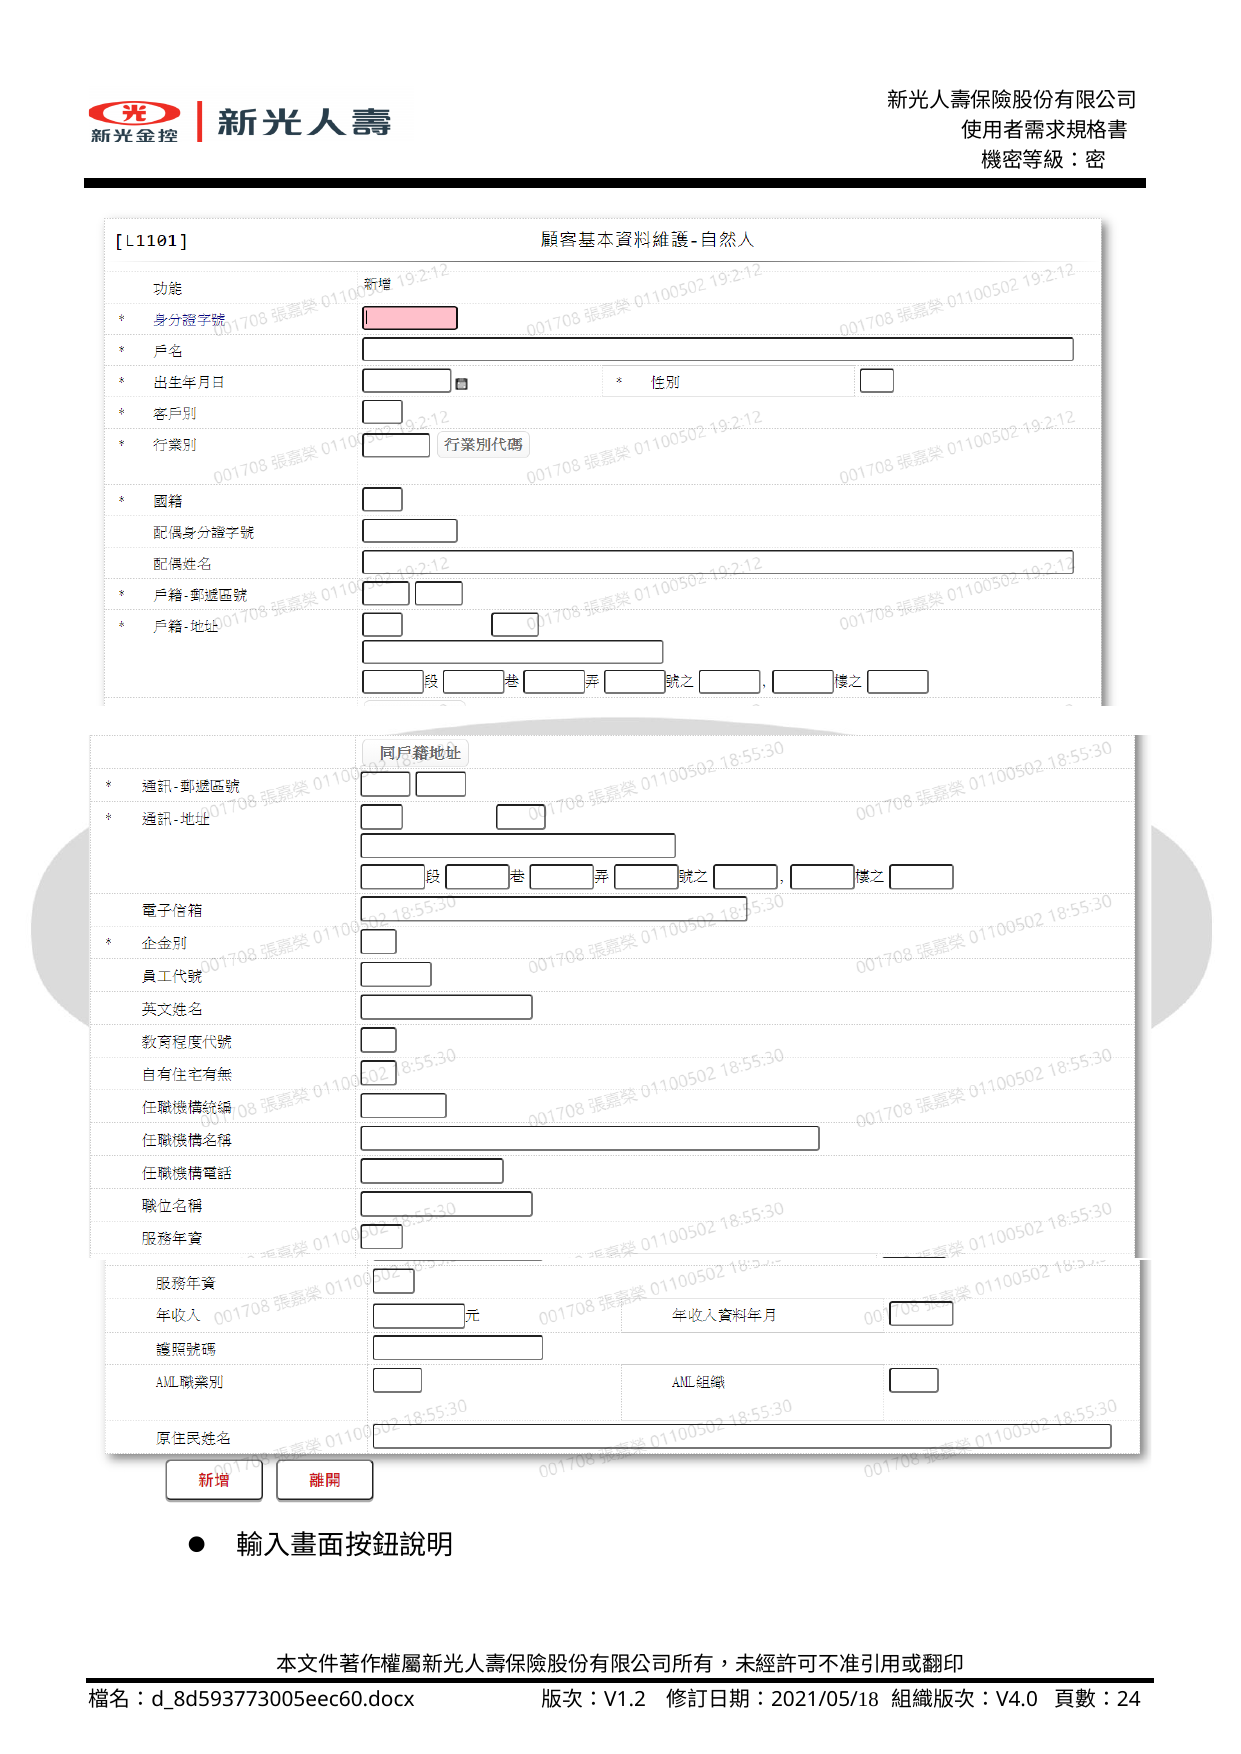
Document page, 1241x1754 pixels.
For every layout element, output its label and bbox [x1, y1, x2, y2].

picture [88, 1260, 1152, 1507]
picture [88, 210, 1152, 706]
picture [88, 86, 414, 142]
picture [25, 709, 1215, 1258]
